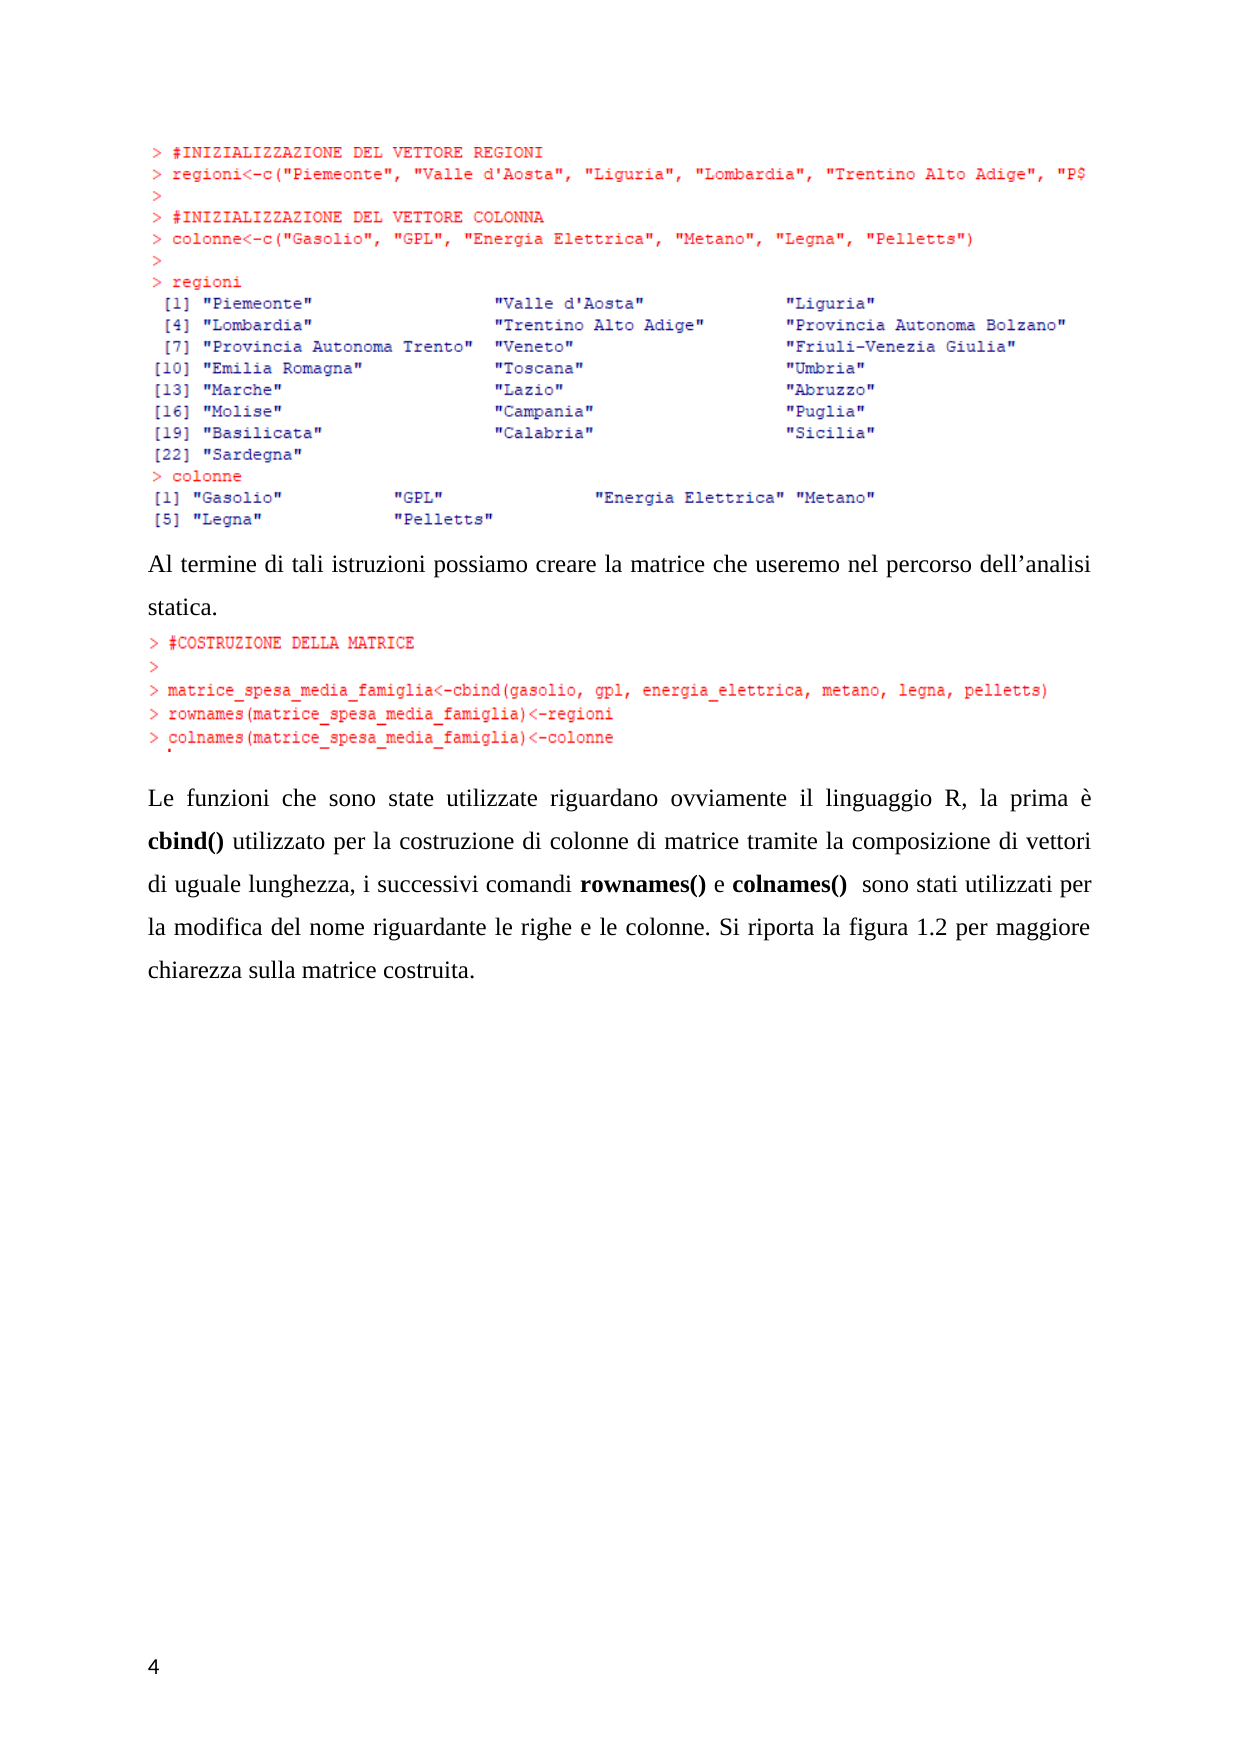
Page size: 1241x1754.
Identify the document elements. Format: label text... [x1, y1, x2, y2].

text Al termine di tali istruzioni possiamo creare la matrice che useremo nel percorso dell’analisi statica. [148, 549, 1092, 635]
picture [147, 147, 1093, 530]
text Le funzioni che sono state utilizzate riguardano ovviamente il linguaggio R, la prima è cbind() utilizzato per la costruzione di colonne di matrice tramite la composizione di vettori di uguale lunghezza, i successivi comandi rownames() e colnames() sono stati utilizzati per la modifica del nome riguardante le righe e le colonne. Si riporta la figura 1.2 per maggiore chiarezza sulla matrice costruita. [148, 783, 1092, 984]
picture [147, 635, 1093, 752]
